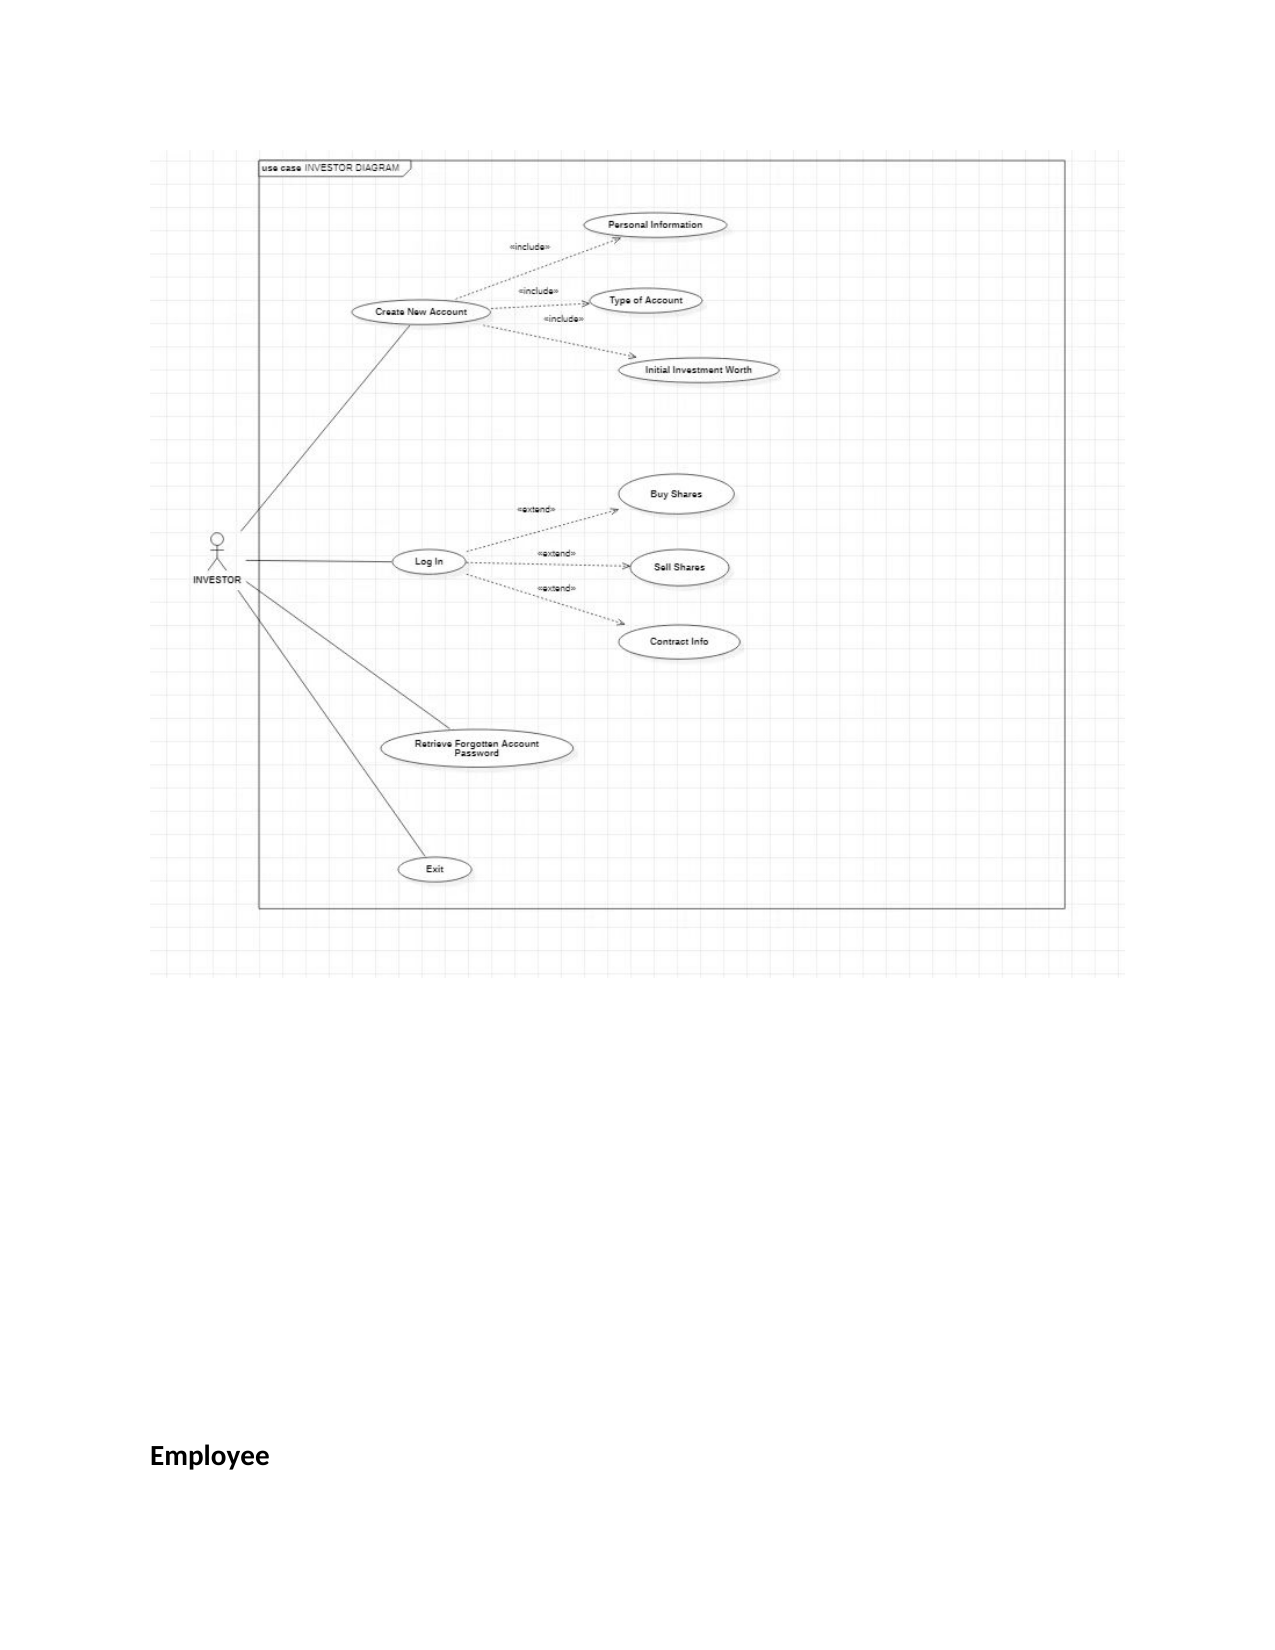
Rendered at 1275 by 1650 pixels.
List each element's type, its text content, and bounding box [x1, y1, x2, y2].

picture [150, 150, 1125, 978]
text Employee [150, 1437, 1125, 1473]
